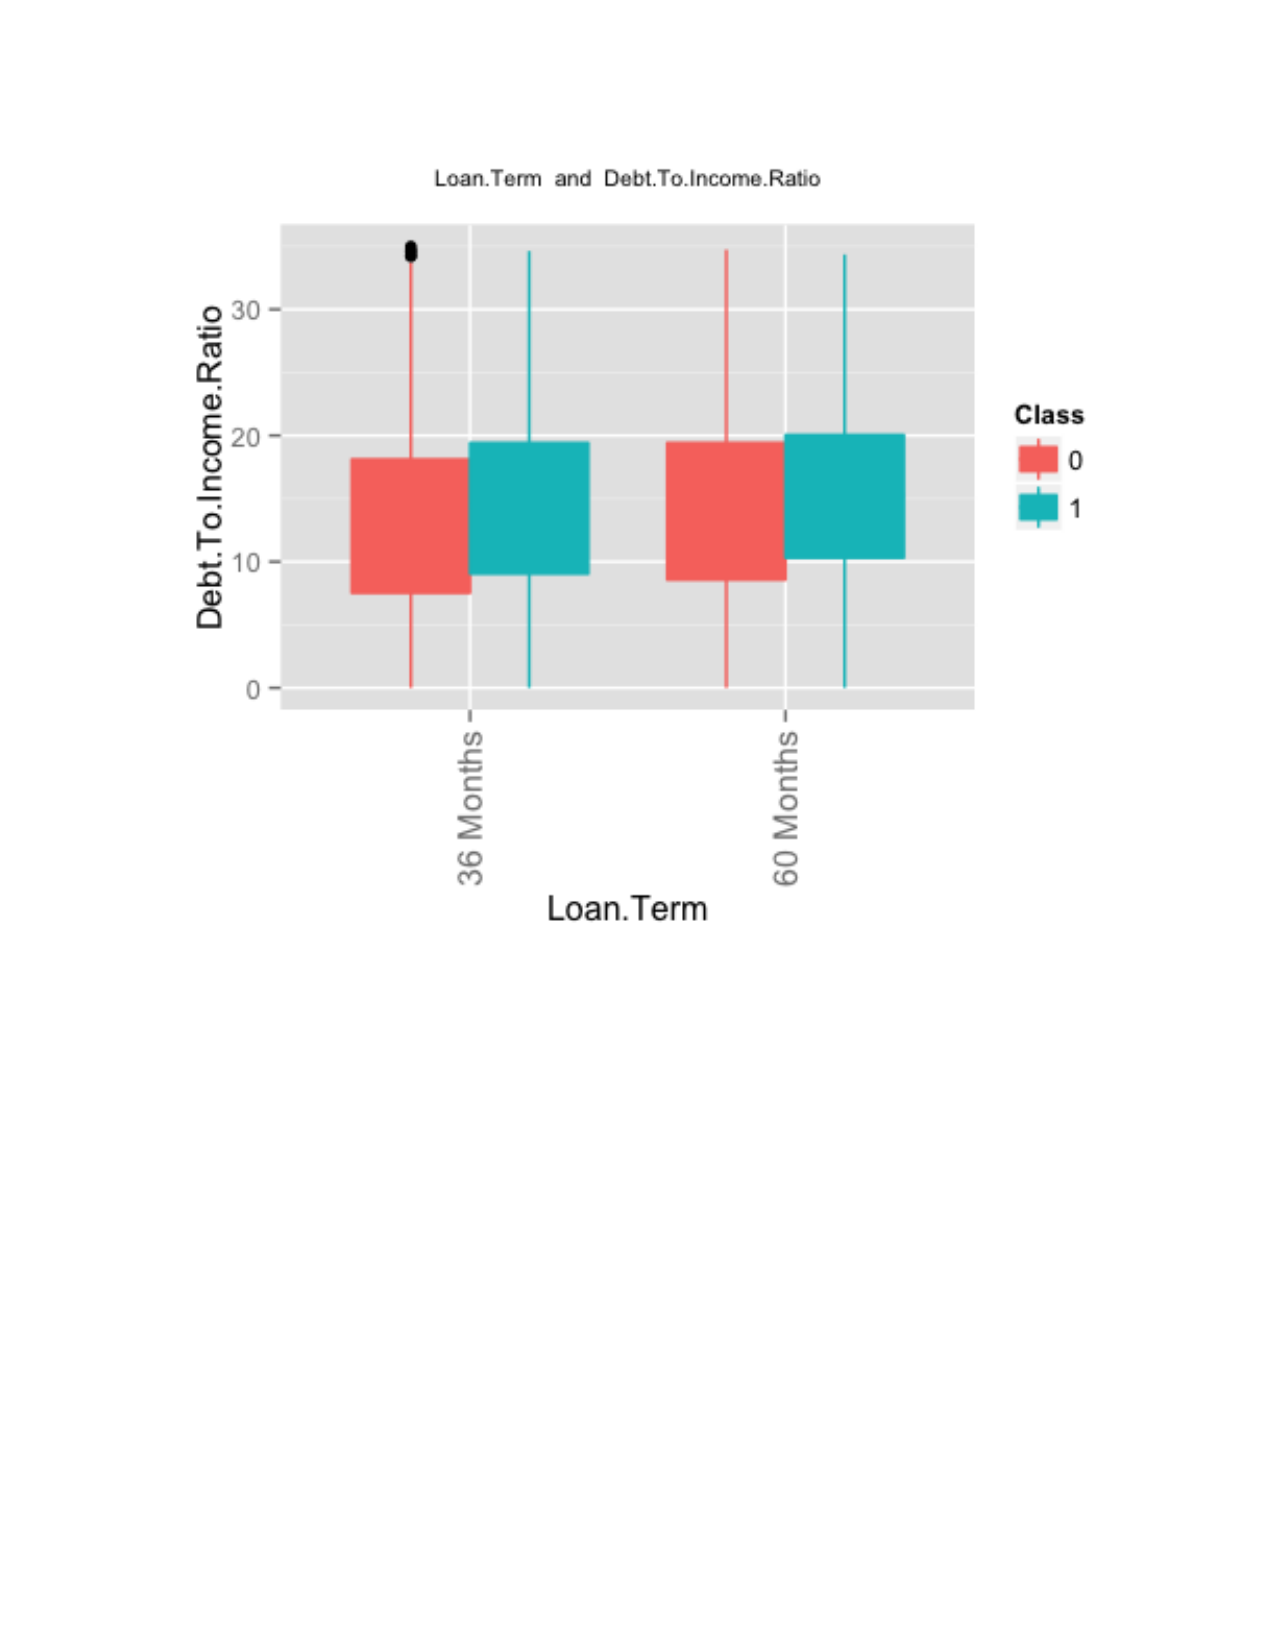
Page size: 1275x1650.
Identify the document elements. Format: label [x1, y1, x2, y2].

picture [168, 150, 1169, 950]
